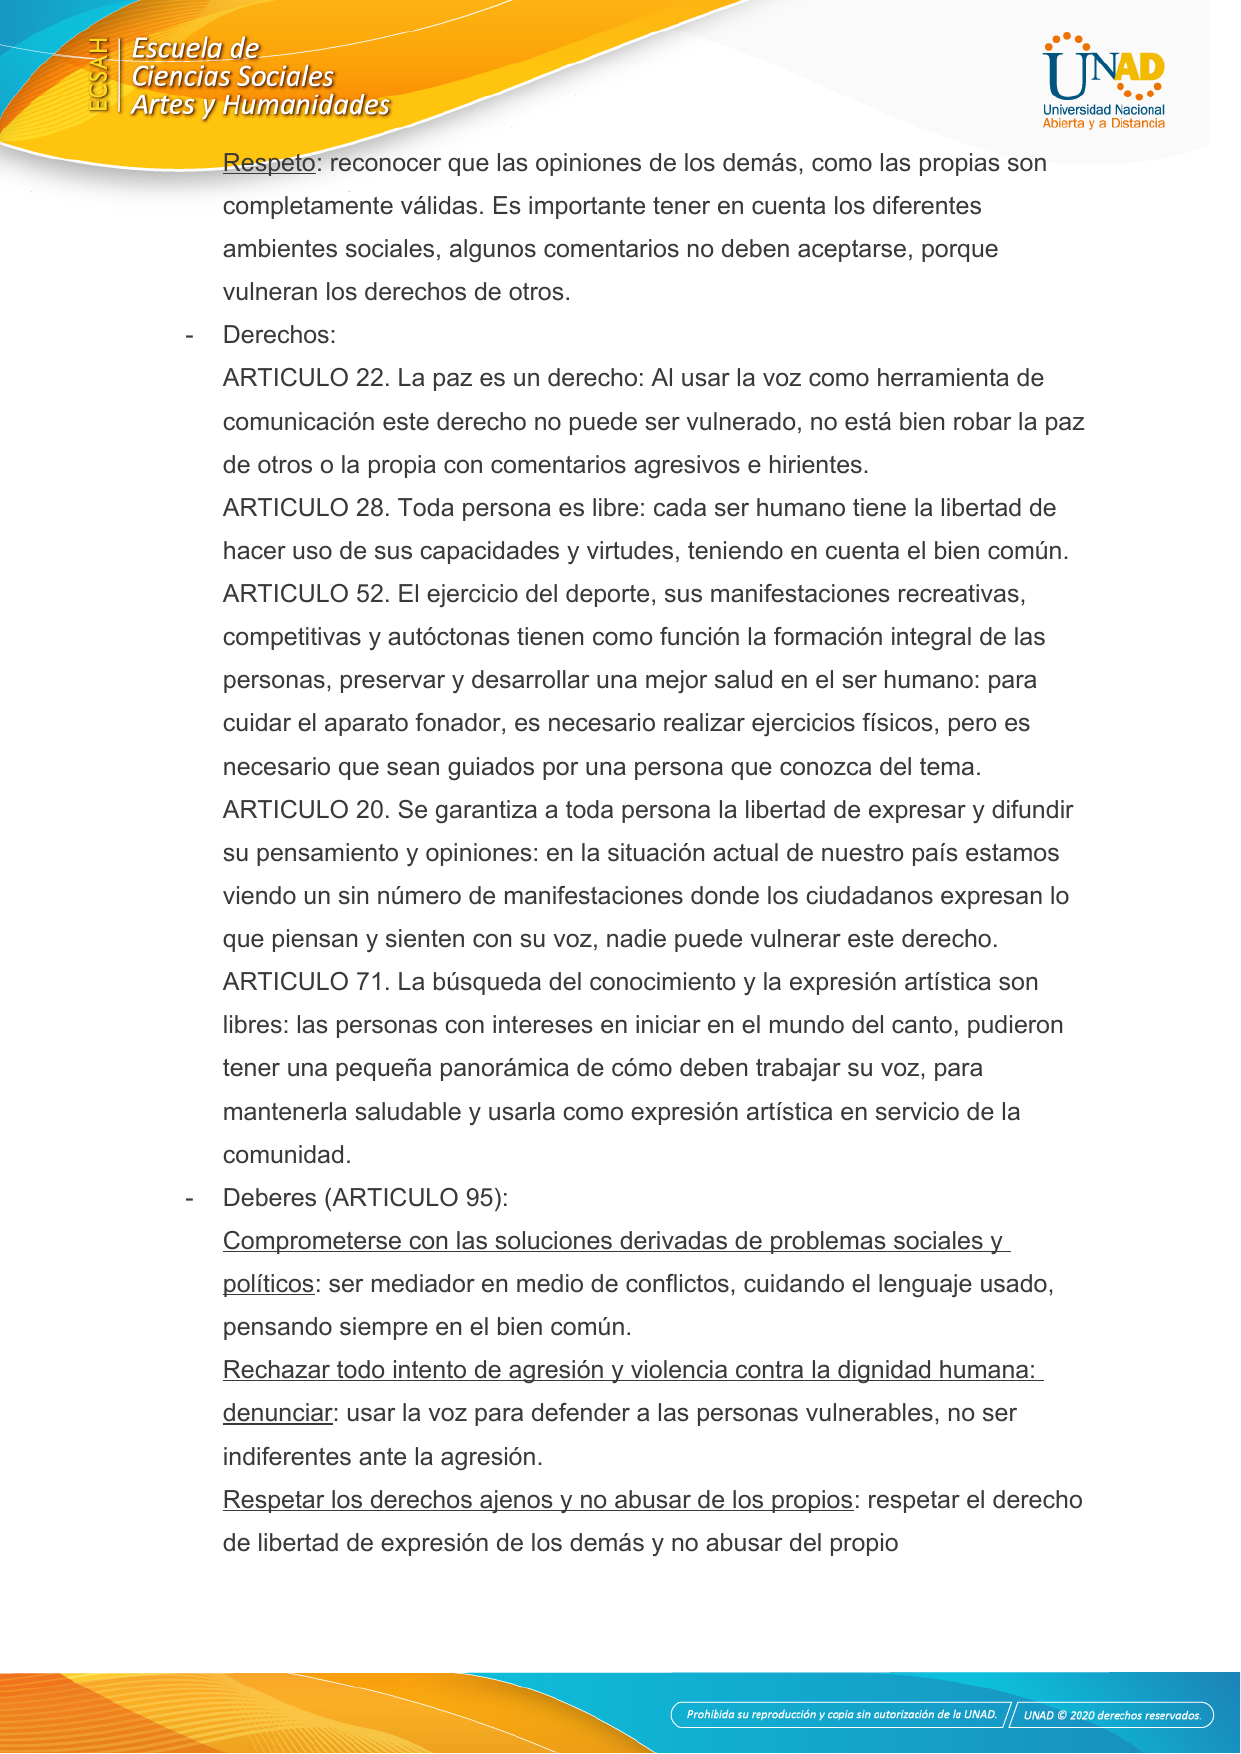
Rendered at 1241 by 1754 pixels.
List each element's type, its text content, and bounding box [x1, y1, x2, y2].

list ARTICULO 28. Toda persona es libre: cada ser humano tiene la libertad de hacer uso de sus capacidades y virtudes, teniendo en cuenta el bien común. [223, 493, 1092, 564]
list Respeto: reconocer que las opiniones de los demás, como las propias son completamente válidas. Es importante tener en cuenta los diferentes ambientes sociales, algunos comentarios no deben aceptarse, porque vulneran los derechos de otros. [223, 148, 1092, 306]
list Comprometerse con las soluciones derivadas de problemas sociales y políticos: ser mediador en medio de conflictos, cuidando el lenguaje usado, pensando siempre en el bien común. [223, 1226, 1092, 1341]
list Rechazar todo intento de agresión y violencia contra la dignidad humana: denunciar: usar la voz para defender a las personas vulnerables, no ser indiferentes ante la agresión. [223, 1355, 1092, 1470]
list ARTICULO 20. Se garantiza a toda persona la libertad de expresar y difundir su pensamiento y opiniones: en la situación actual de nuestro país estamos viendo un sin número de manifestaciones donde los ciudadanos expresan lo que piensan y sienten con su voz, nadie puede vulnerar este derecho. [223, 794, 1092, 953]
picture [0, 1623, 1241, 1753]
list ARTICULO 52. El ejercicio del deporte, sus manifestaciones recreativas, competitivas y autóctonas tienen como función la formación integral de las personas, preservar y desarrollar una mejor salud en el ser humano: para cuidar el aparato fonador, es necesario realizar ejercicios físicos, pero es necesario que sean guiados por una persona que conozca del tema. [223, 579, 1092, 780]
list Deberes (ARTICULO 95): [185, 1183, 1092, 1211]
picture [0, 0, 1210, 223]
list Derechos: [185, 320, 1092, 349]
list ARTICULO 71. La búsqueda del conocimiento y la expresión artística son libres: las personas con intereses en iniciar en el mundo del canto, pudieron tener una pequeña panorámica de cómo deben trabajar su voz, para mantenerla saludable y usarla como expresión artística en servicio de la comunidad. [223, 967, 1092, 1168]
list ARTICULO 22. La paz es un derecho: Al usar la voz como herramienta de comunicación este derecho no puede ser vulnerado, no está bien robar la paz de otros o la propia con comentarios agresivos e hirientes. [223, 363, 1092, 478]
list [223, 1484, 1092, 1556]
